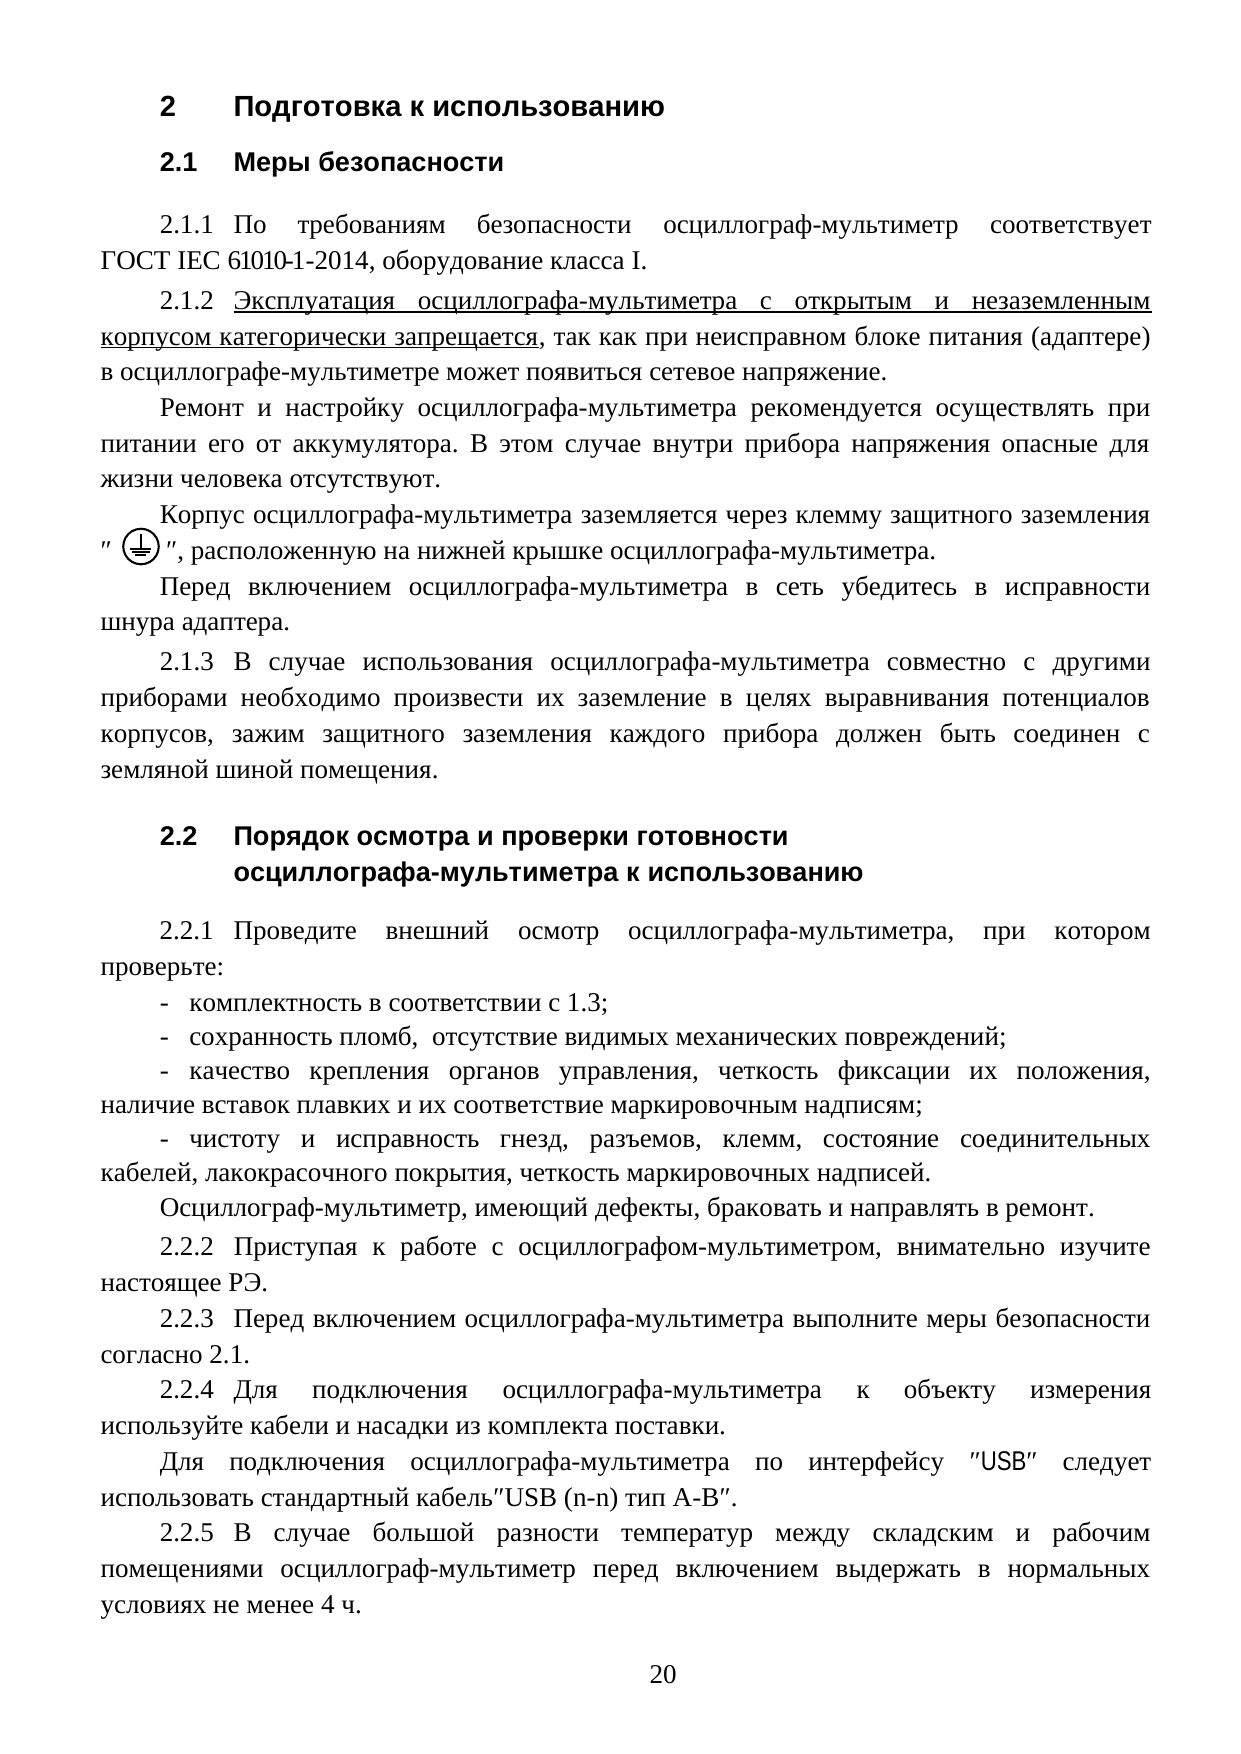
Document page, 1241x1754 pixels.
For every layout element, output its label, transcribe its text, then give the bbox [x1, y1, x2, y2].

text - чистоту и исправность гнезд, разъемов, клемм, состояние соединительных кабелей, лакокрасочного покрытия, четкость маркировочных надписей. [100, 1122, 1152, 1188]
text - качество крепления органов управления, четкость фиксации их положения, наличие вставок плавких и их соответствие маркировочным надписям; [100, 1054, 1152, 1119]
text Корпус осциллографа-мультиметра заземляется через клемму защитного заземления ″ ″, расположенную на нижней крышке осциллографа-мультиметра. [100, 498, 1152, 565]
text 2.1.2 Эксплуатация осциллографа-мультиметра с открытым и незаземленным корпусом категорически запрещается, так как при неисправном блоке питания (адаптере) в осциллографе-мультиметре может появиться сетевое напряжение. [100, 284, 1152, 387]
text 2.2.3 Перед включением осциллографа-мультиметра выполните меры безопасности согласно 2.1. [100, 1302, 1152, 1369]
text 2.2.1 Проведите внешний осмотр осциллографа-мультиметра, при котором проверьте: [100, 914, 1152, 981]
text Перед включением осциллографа-мультиметра в сеть убедитесь в исправности шнура адаптера. [100, 570, 1152, 637]
text 2.2.5 В случае большой разности температур между складским и рабочим помещениями осциллограф-мультиметр перед включением выдержать в нормальных условиях не менее 4 ч. [100, 1516, 1152, 1619]
text Для подключения осциллографа-мультиметра по интерфейсу ″USB″ следует использовать стандартный кабель″USB (n-n) тип A-B″. [100, 1445, 1152, 1512]
text Ремонт и настройку осциллографа-мультиметра рекомендуется осуществлять при питании его от аккумулятора. В этом случае внутри прибора напряжения опасные для жизни человека отсутствуют. [100, 391, 1152, 494]
text 2.2.4 Для подключения осциллографа-мультиметра к объекту измерения используйте кабели и насадки из комплекта поставки. [100, 1373, 1152, 1440]
subtitle 2.2 Порядок осмотра и проверки готовности осциллографа-мультиметра к использованию [159, 820, 1152, 887]
text - сохранность пломб, отсутствие видимых механических повреждений; [100, 1020, 1152, 1051]
text - комплектность в соответствии с 1.3; [100, 986, 1152, 1017]
text Осциллограф-мультиметр, имеющий дефекты, браковать и направлять в ремонт. [100, 1191, 1152, 1222]
text 2.1.3 В случае использования осциллографа-мультиметра совместно с другими приборами необходимо произвести их заземление в целях выравнивания потенциалов корпусов, зажим защитного заземления каждого прибора должен быть соединен с земляной шиной помещения. [100, 645, 1152, 784]
subtitle 2 Подготовка к использованию [100, 89, 1152, 122]
text 2.2.2 Приступая к работе с осциллографом-мультиметром, внимательно изучите настоящее РЭ. [100, 1231, 1152, 1297]
text 2.1.1 По требованиям безопасности осциллограф-мультиметр соответствует ГОСТ IEC 61010-1-2014, оборудование класса I. [100, 208, 1152, 275]
subtitle 2.1 Меры безопасности [159, 146, 1152, 177]
